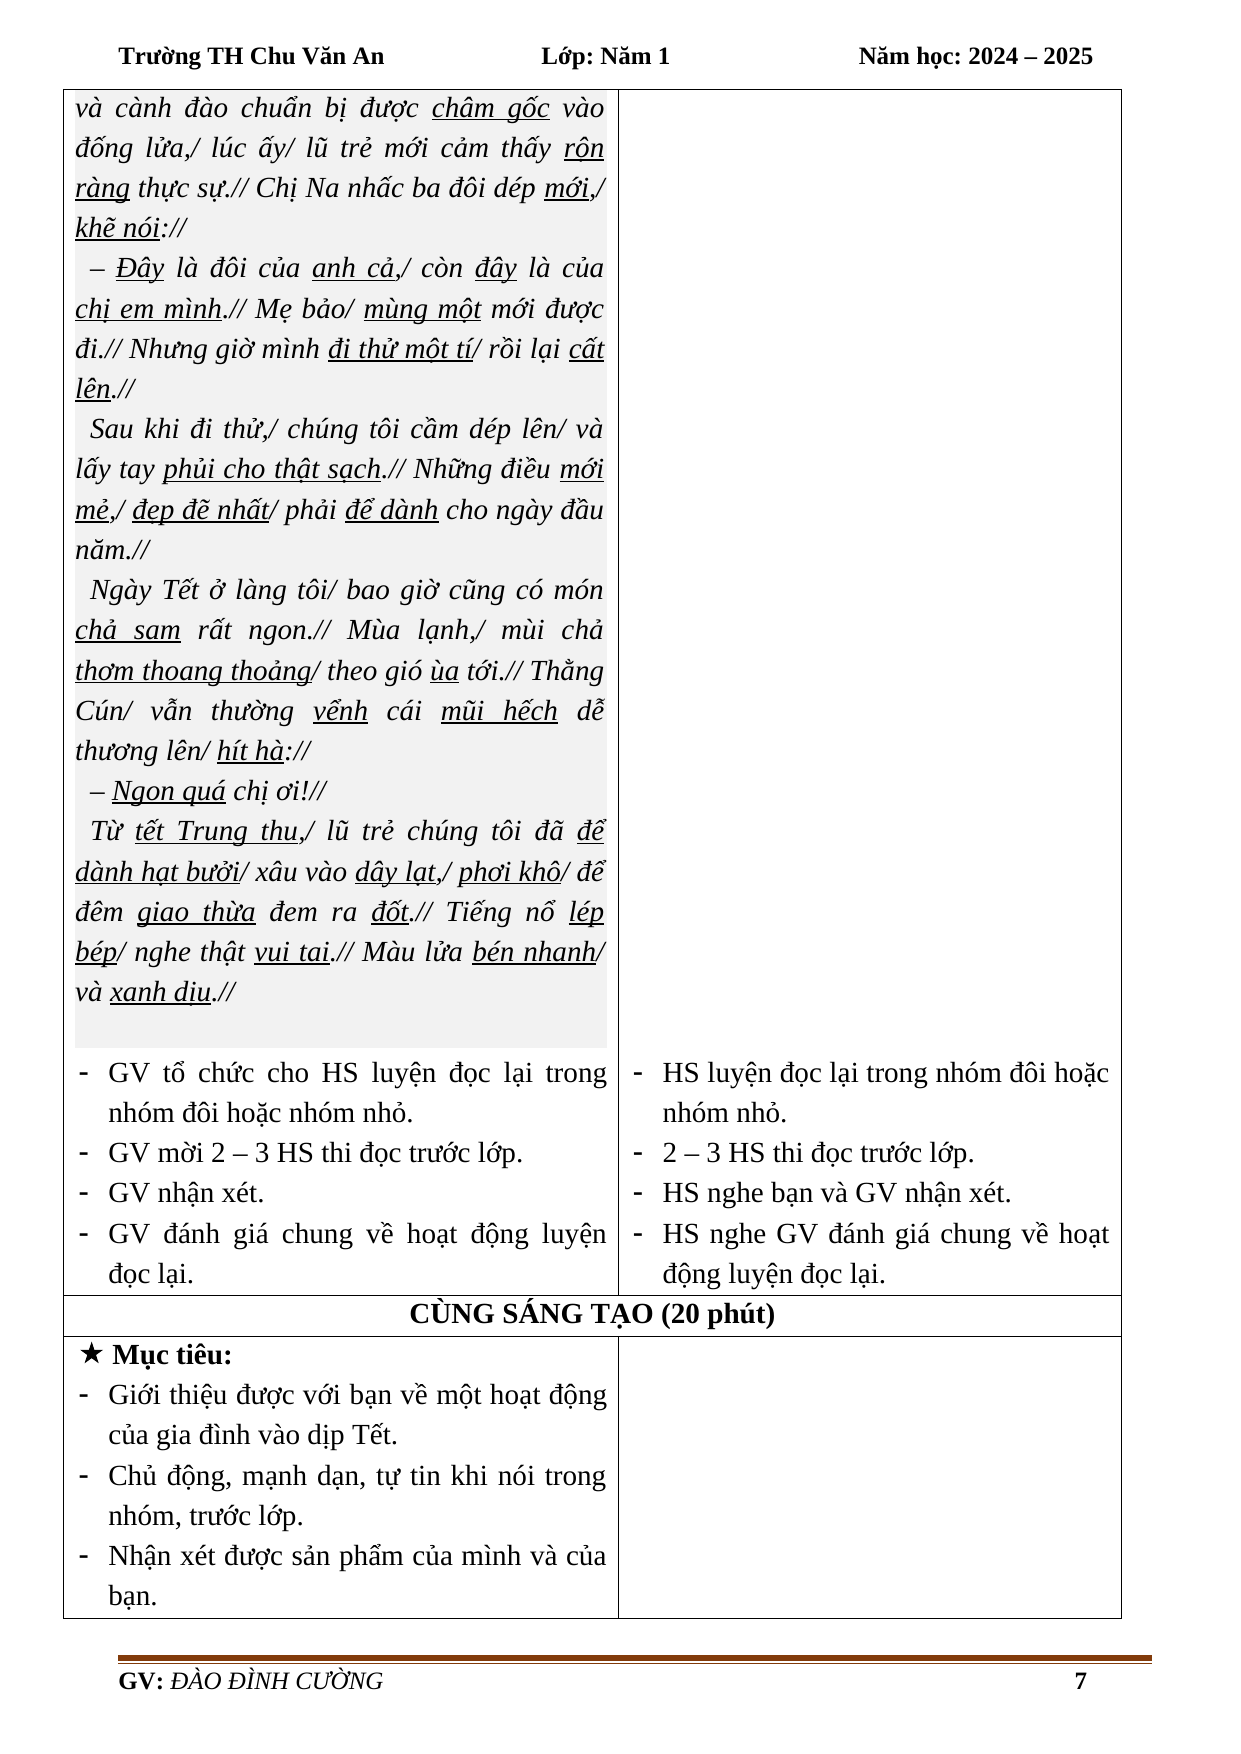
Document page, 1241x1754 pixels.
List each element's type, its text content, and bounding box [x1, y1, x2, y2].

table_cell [619, 90, 1121, 1295]
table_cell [64, 90, 618, 1295]
table_cell CÙNG SÁNG TẠO (20 phút) [64, 1296, 1121, 1336]
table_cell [619, 1337, 1121, 1618]
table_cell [64, 1337, 618, 1618]
